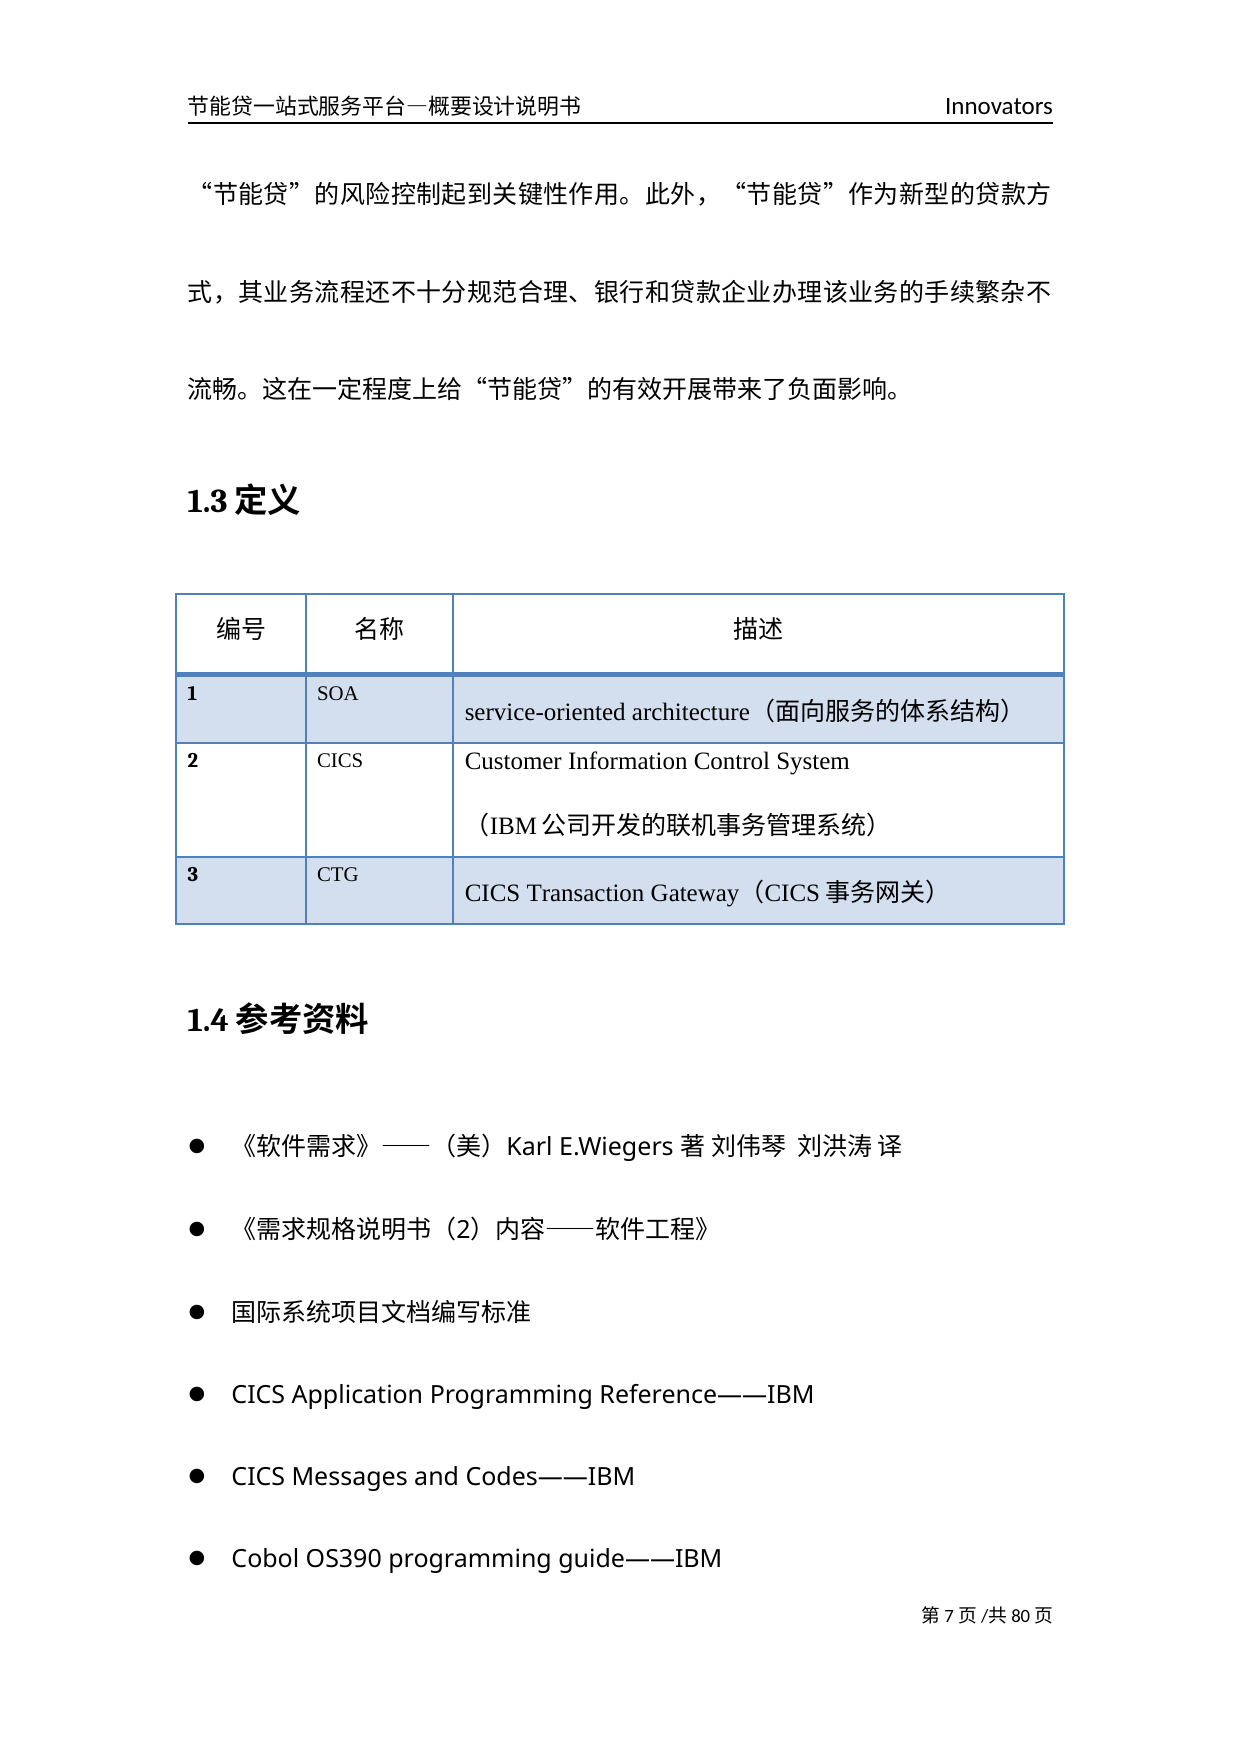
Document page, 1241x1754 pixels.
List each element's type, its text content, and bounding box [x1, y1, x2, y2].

table_header 名称 [307, 595, 452, 672]
table_cell CICS [307, 744, 452, 856]
list CICS Application Programming Reference——IBM [187, 1361, 1053, 1426]
list 国际系统项目文档编写标准 [187, 1278, 1053, 1343]
table_cell service-oriented architecture（面向服务的体系结构） [454, 677, 1063, 742]
list 《软件需求》——（美）Karl E.Wiegers 著 刘伟琴 刘洪涛 译 [187, 1112, 1053, 1177]
table_cell CICS Transaction Gateway（CICS事务网关） [454, 858, 1063, 923]
table_cell 1 [177, 677, 305, 742]
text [187, 160, 1053, 420]
subtitle 1.4参考资料 [187, 984, 1053, 1049]
table_cell 2 [177, 744, 305, 856]
table_cell CTG [307, 858, 452, 923]
list Cobol OS390 programming guide——IBM [187, 1525, 1053, 1590]
table_cell Customer Information Control System （IBM公司开发的联机事务管理系统） [454, 744, 1063, 856]
list 《需求规格说明书（2）内容——软件工程》 [187, 1195, 1053, 1260]
list CICS Messages and Codes——IBM [187, 1443, 1053, 1508]
table_cell 3 [177, 858, 305, 923]
table_header 描述 [454, 595, 1063, 672]
subtitle 1.3定义 [187, 465, 1053, 530]
table_cell SOA [307, 677, 452, 742]
table_header 编号 [177, 595, 305, 672]
